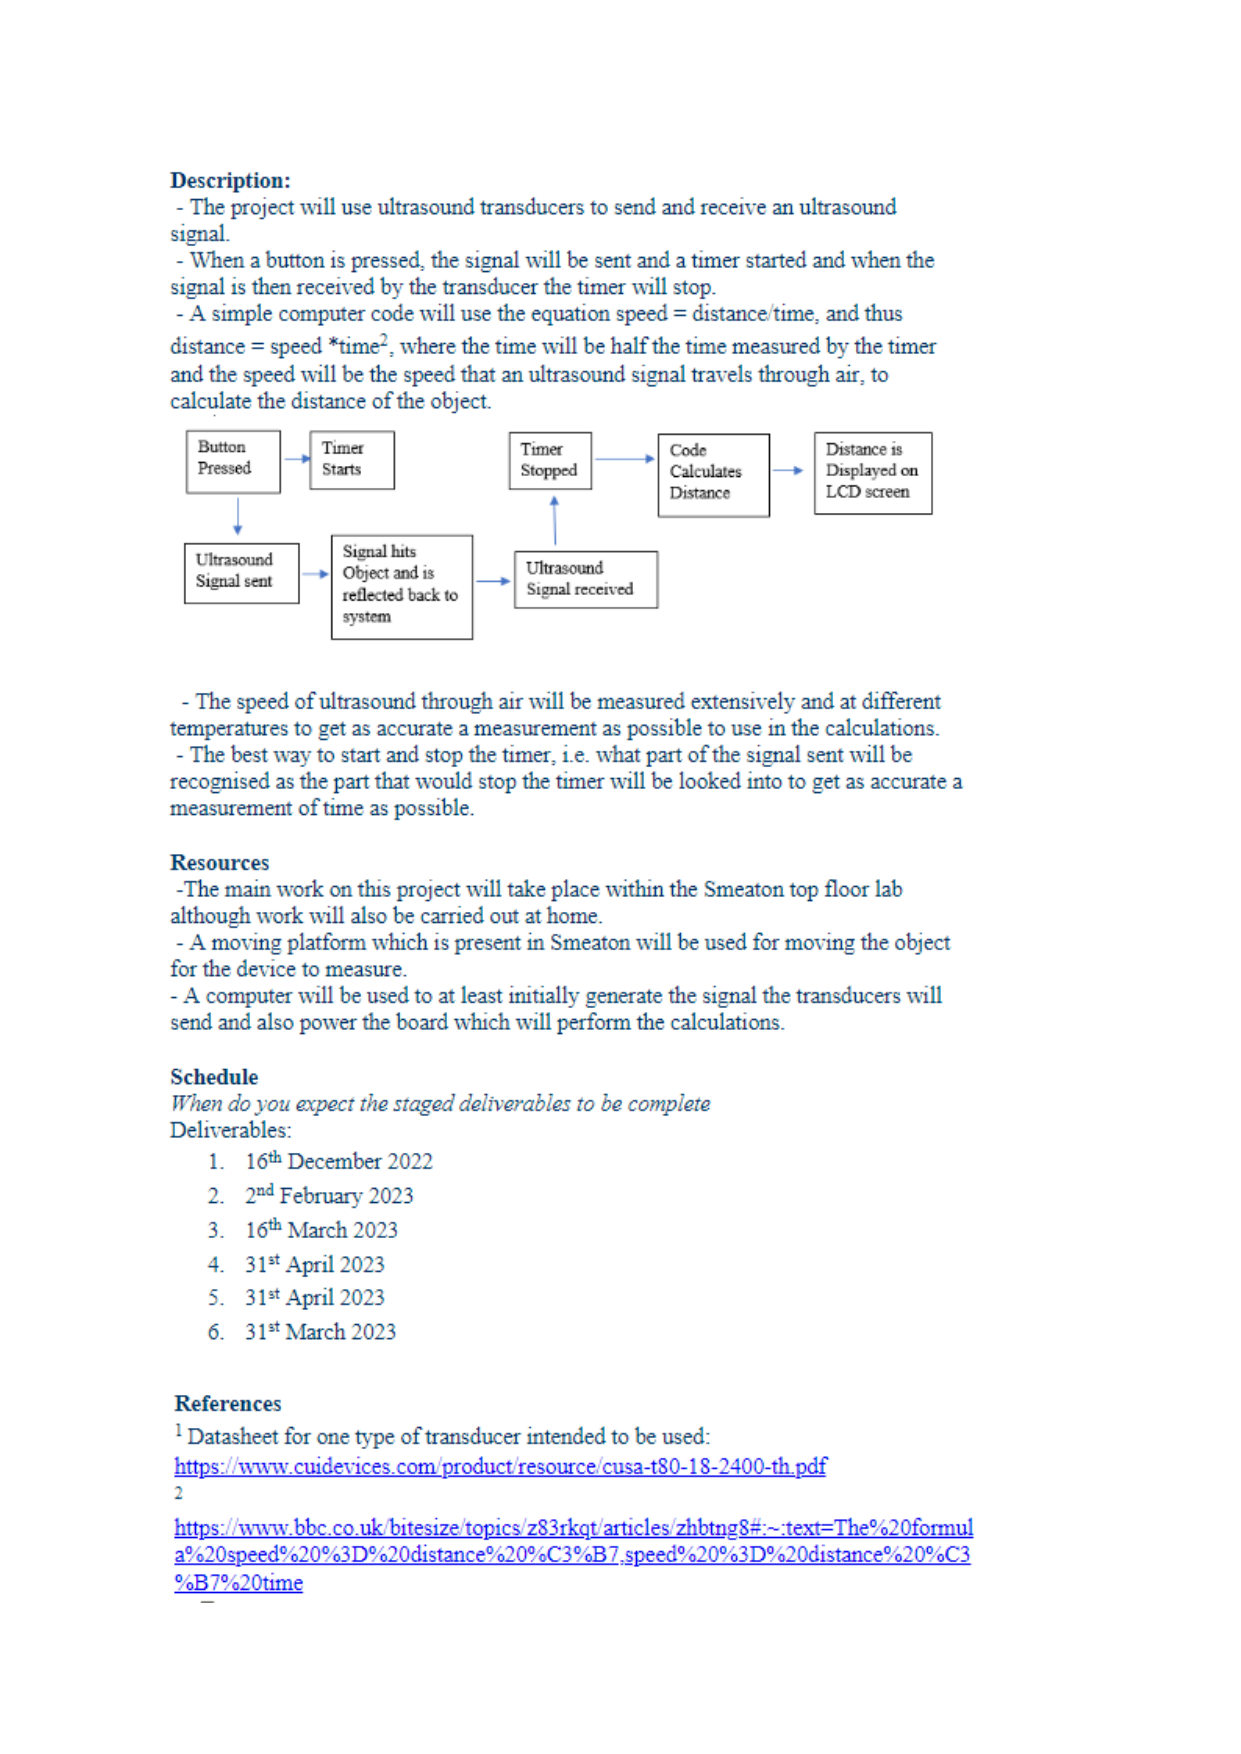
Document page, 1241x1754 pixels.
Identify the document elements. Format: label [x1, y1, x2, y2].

picture [150, 150, 1005, 1371]
picture [159, 1383, 977, 1603]
